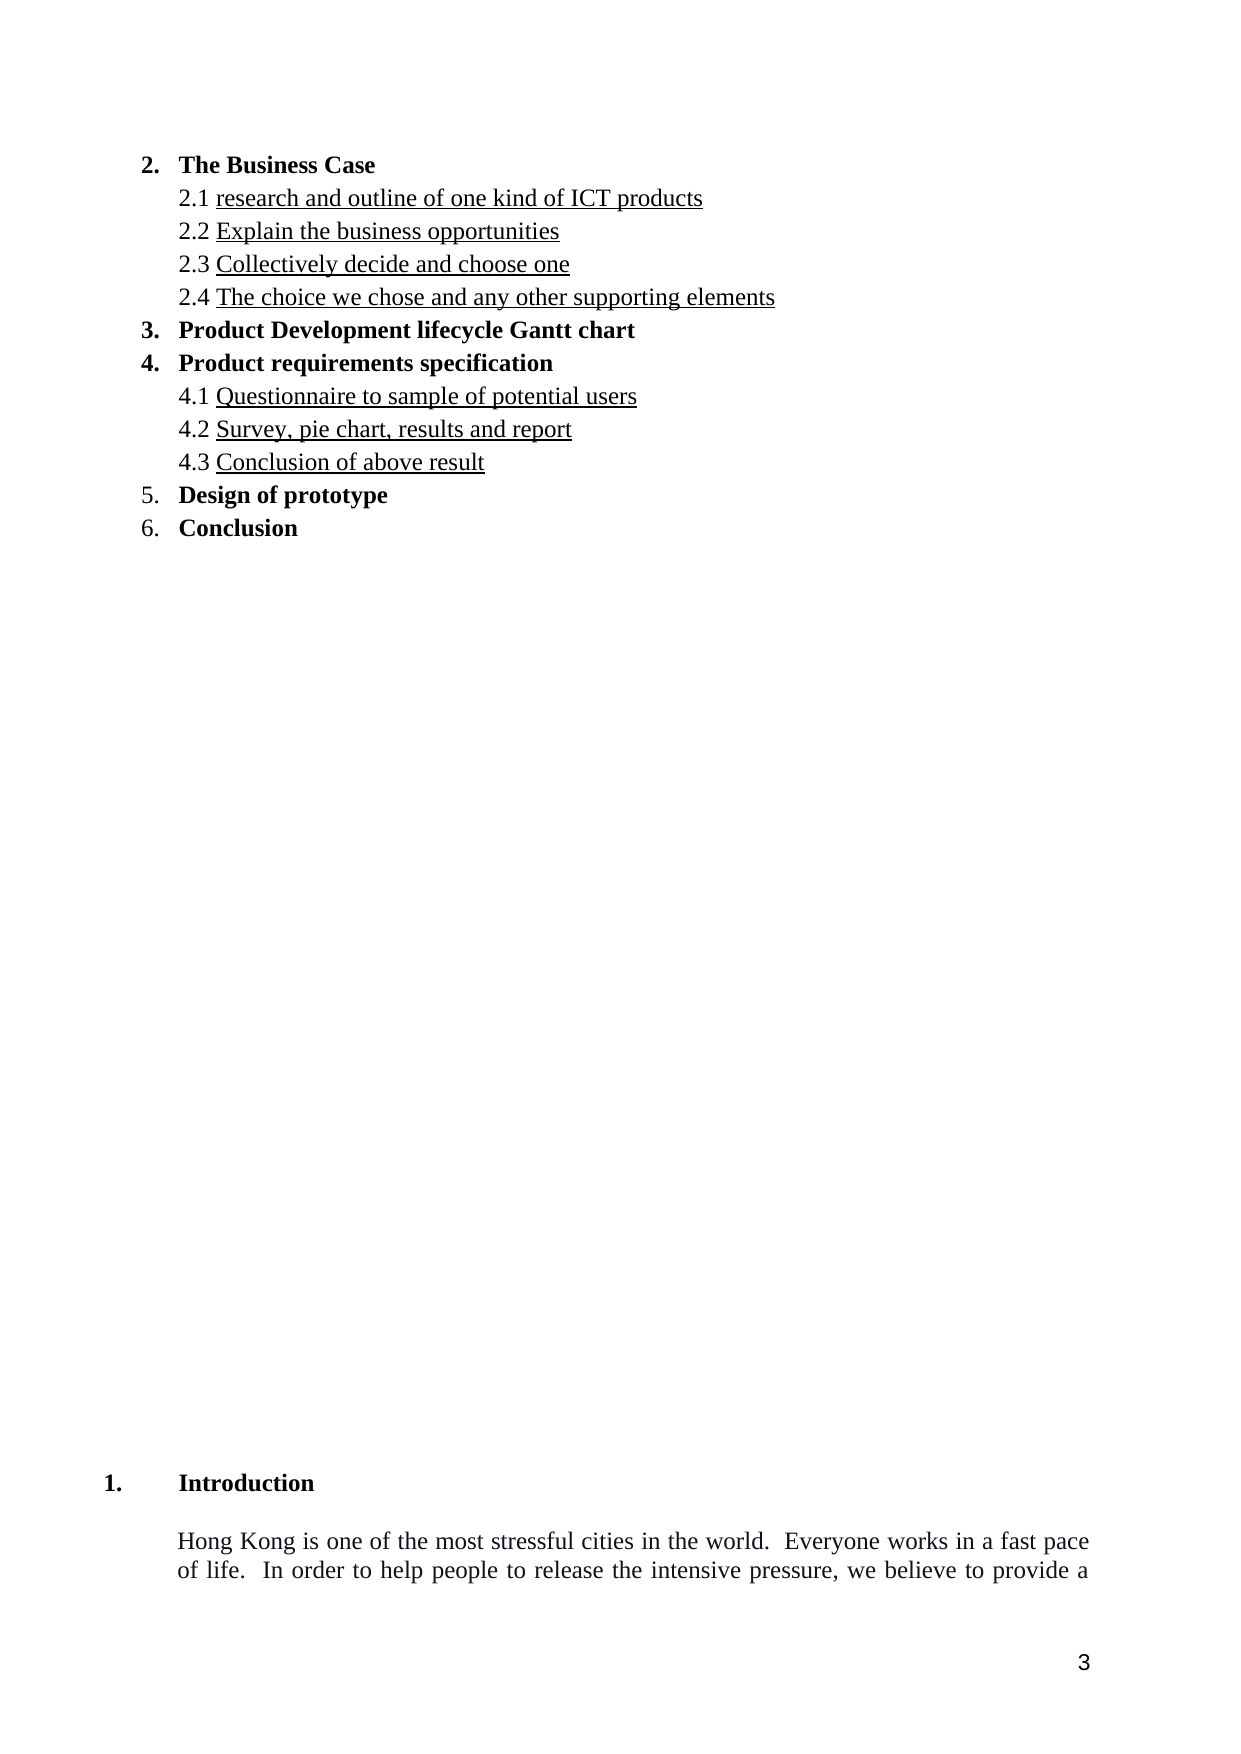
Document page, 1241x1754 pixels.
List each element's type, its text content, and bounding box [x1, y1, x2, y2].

list Product Development lifecycle Gantt chart [141, 315, 1090, 344]
list Conclusion [141, 513, 1090, 542]
list The Business Case 2.1 research and outline of one kind of ICT products 2.2 Explain the business opportunities 2.3 Collectively decide and choose one 2.4 The choice we chose and any other supporting elements [141, 150, 1090, 311]
list Design of prototype [141, 480, 1090, 509]
text 1. Introduction [103, 1468, 1090, 1497]
list Product requirements specification 4.1 Questionnaire to sample of potential users 4.2 Survey, pie chart, results and report 4.3 Conclusion of above result [141, 348, 1090, 476]
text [177, 1526, 1090, 1584]
